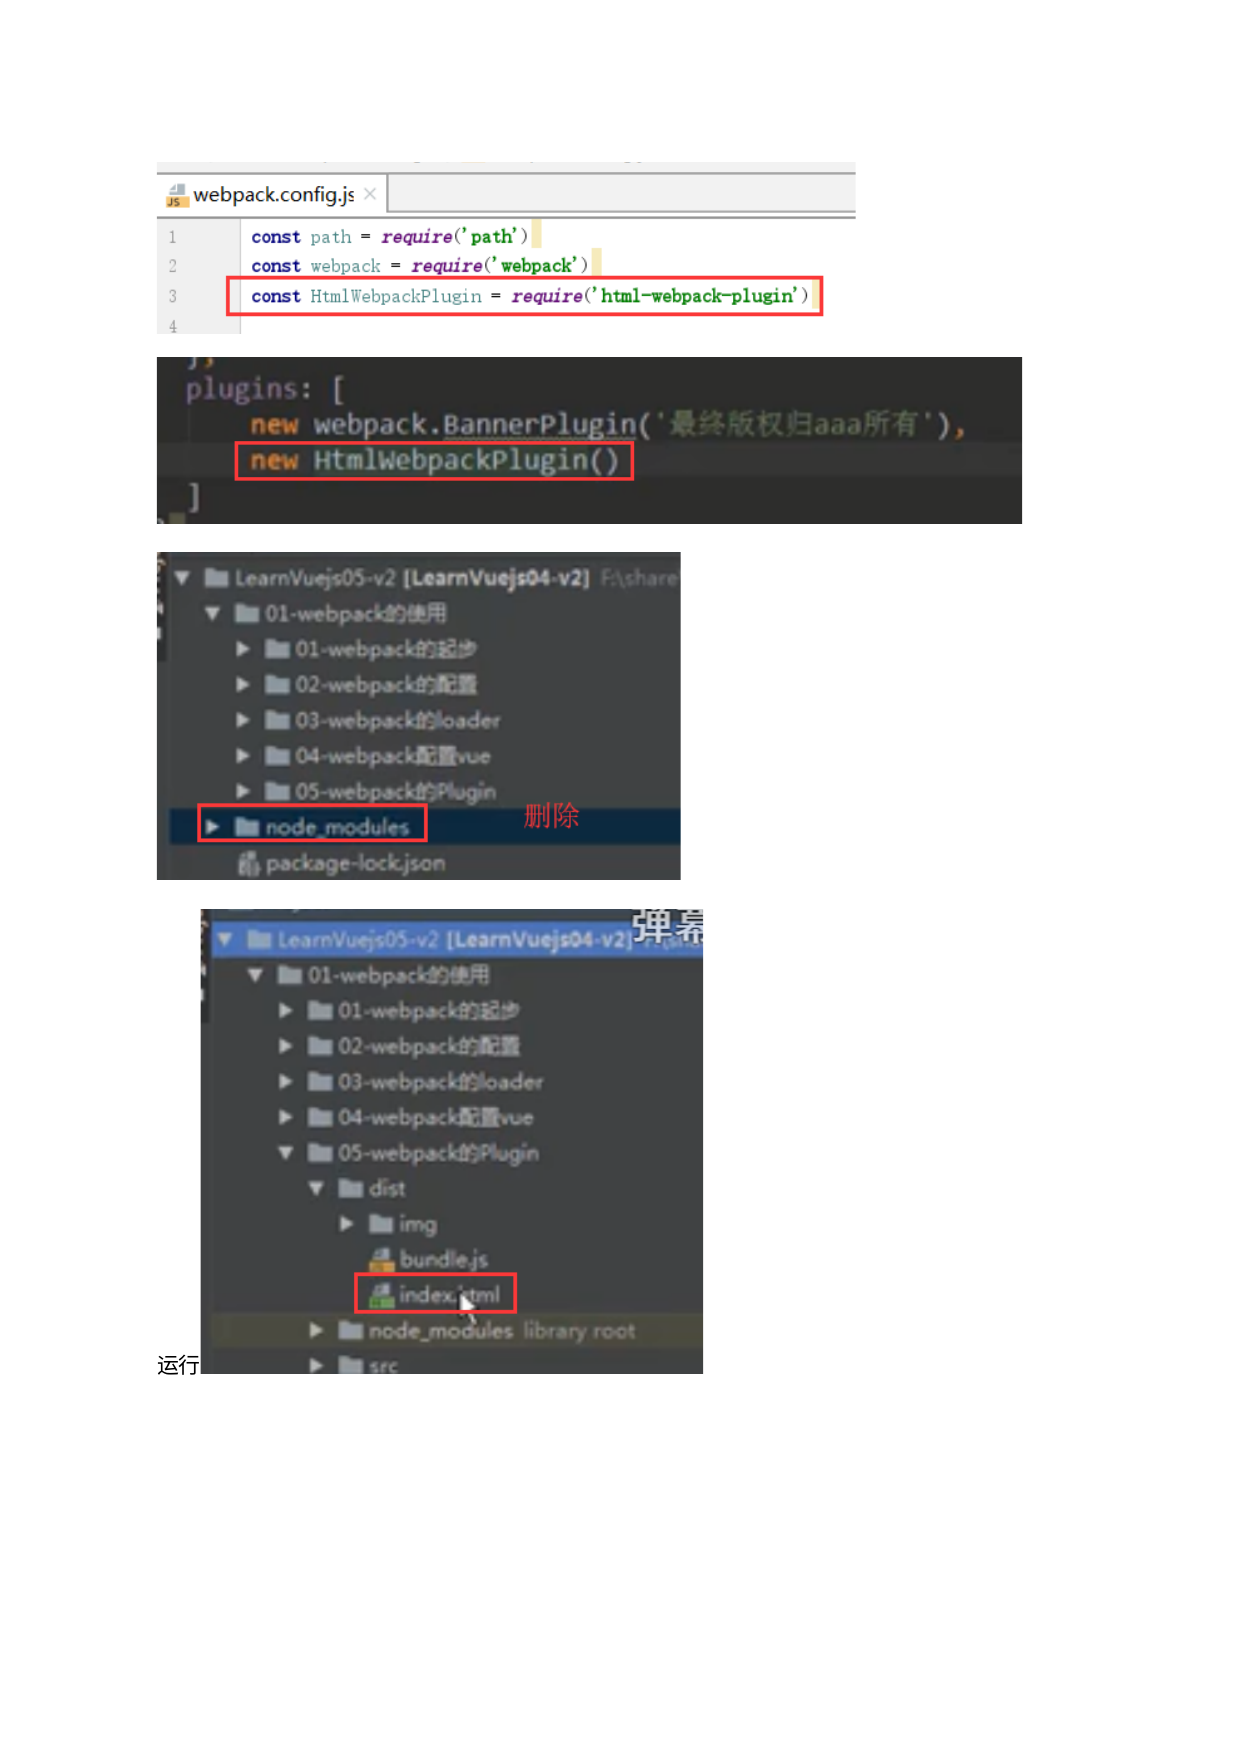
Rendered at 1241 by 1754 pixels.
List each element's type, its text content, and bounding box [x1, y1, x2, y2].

picture [156, 162, 856, 334]
picture [156, 357, 1023, 524]
picture [156, 552, 681, 880]
picture [200, 909, 704, 1374]
